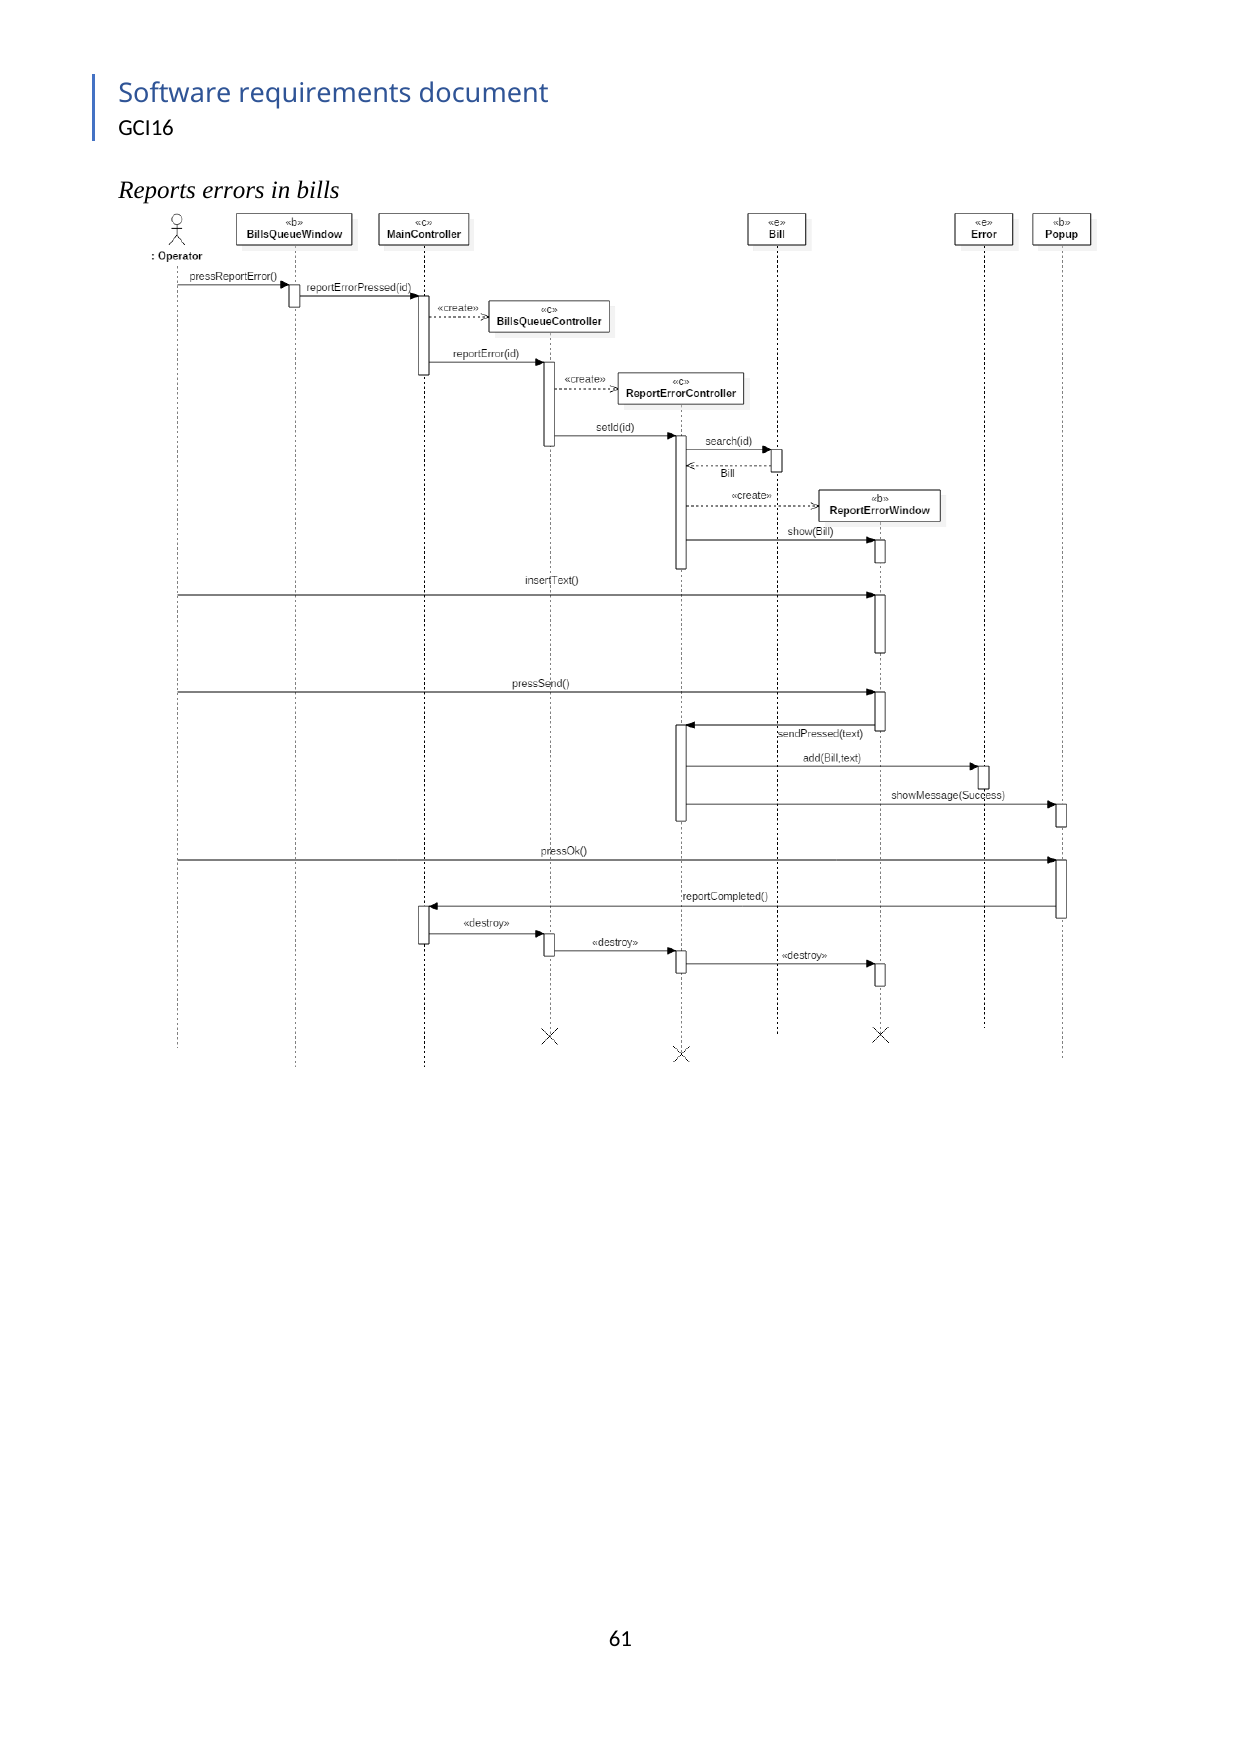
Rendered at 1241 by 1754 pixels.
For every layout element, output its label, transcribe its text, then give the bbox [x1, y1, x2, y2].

subtitle Reports errors in bills [118, 175, 1122, 205]
picture [118, 205, 1122, 1099]
